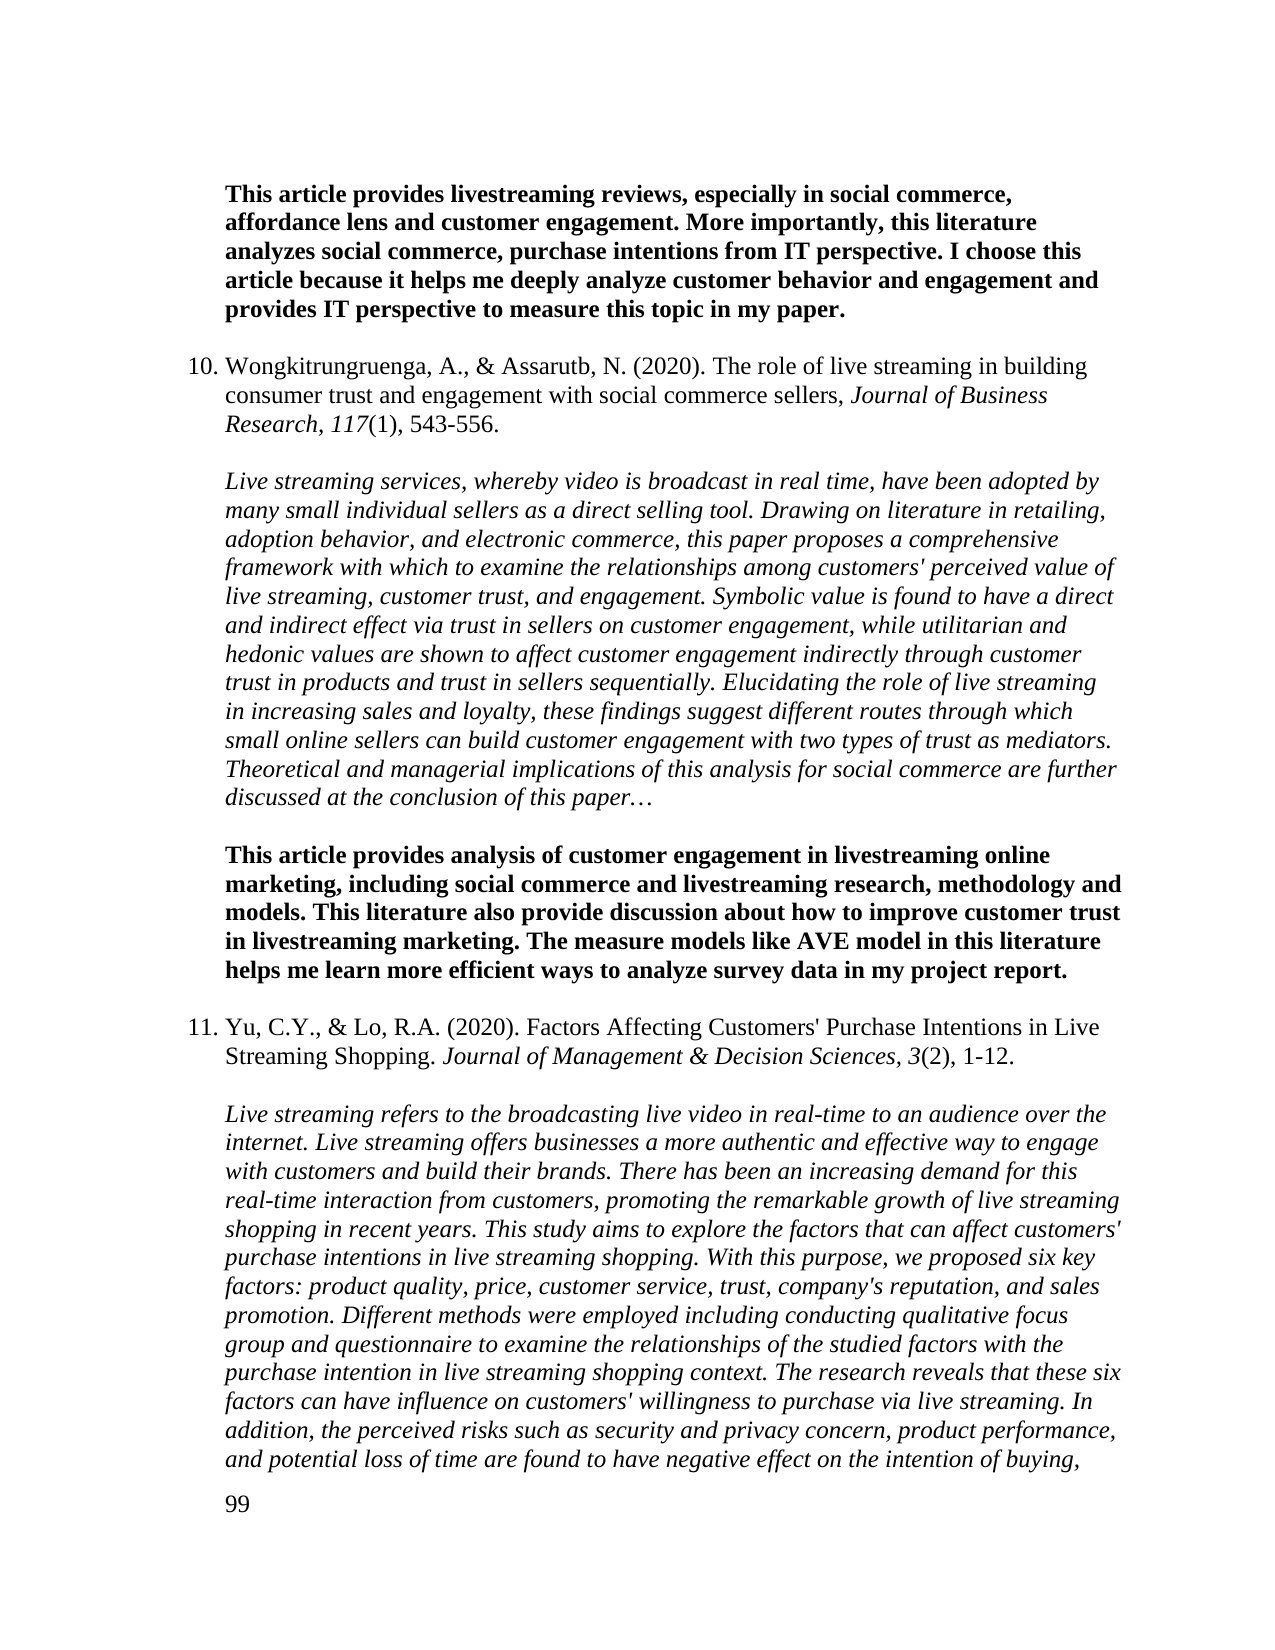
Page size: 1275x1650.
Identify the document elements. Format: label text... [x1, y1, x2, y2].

list This article provides analysis of customer engagement in livestreaming online marketing, including social commerce and livestreaming research, methodology and models. This literature also provide discussion about how to improve customer trust in livestreaming marketing. The measure models like AVE model in this literature helps me learn more efficient ways to analyze survey data in my project report. [225, 840, 1125, 984]
list Wongkitrungruenga, A., & Assarutb, N. (2020). The role of live streaming in building consumer trust and engagement with social commerce sellers, Journal of Business Research, 117(1), 543-556. [187, 351, 1125, 437]
list Yu, C.Y., & Lo, R.A. (2020). Factors Affecting Customers' Purchase Intentions in Live Streaming Shopping. Journal of Management & Decision Sciences, 3(2), 1-12. [187, 1012, 1125, 1070]
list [225, 1099, 1125, 1472]
list Live streaming services, whereby video is broadcast in real time, have been adopted by many small individual sellers as a direct selling tool. Drawing on literature in retailing, adoption behavior, and electronic commerce, this paper proposes a comprehensive framework with which to examine the relationships among customers' perceived value of live streaming, customer trust, and engagement. Symbolic value is found to have a direct and indirect effect via trust in sellers on customer engagement, while utilitarian and hedonic values are shown to affect customer engagement indirectly through customer trust in products and trust in sellers sequentially. Elucidating the role of live streaming in increasing sales and loyalty, these findings suggest different routes through which small online sellers can build customer engagement with two types of trust as mediators. Theoretical and managerial implications of this analysis for social commerce are further discussed at the conclusion of this paper… [225, 466, 1125, 811]
list This article provides livestreaming reviews, especially in social commerce, affordance lens and customer engagement. More importantly, this literature analyzes social commerce, purchase intentions from IT perspective. I choose this article because it helps me deeply analyze customer behavior and engagement and provides IT perspective to measure this topic in my paper. [225, 179, 1125, 322]
